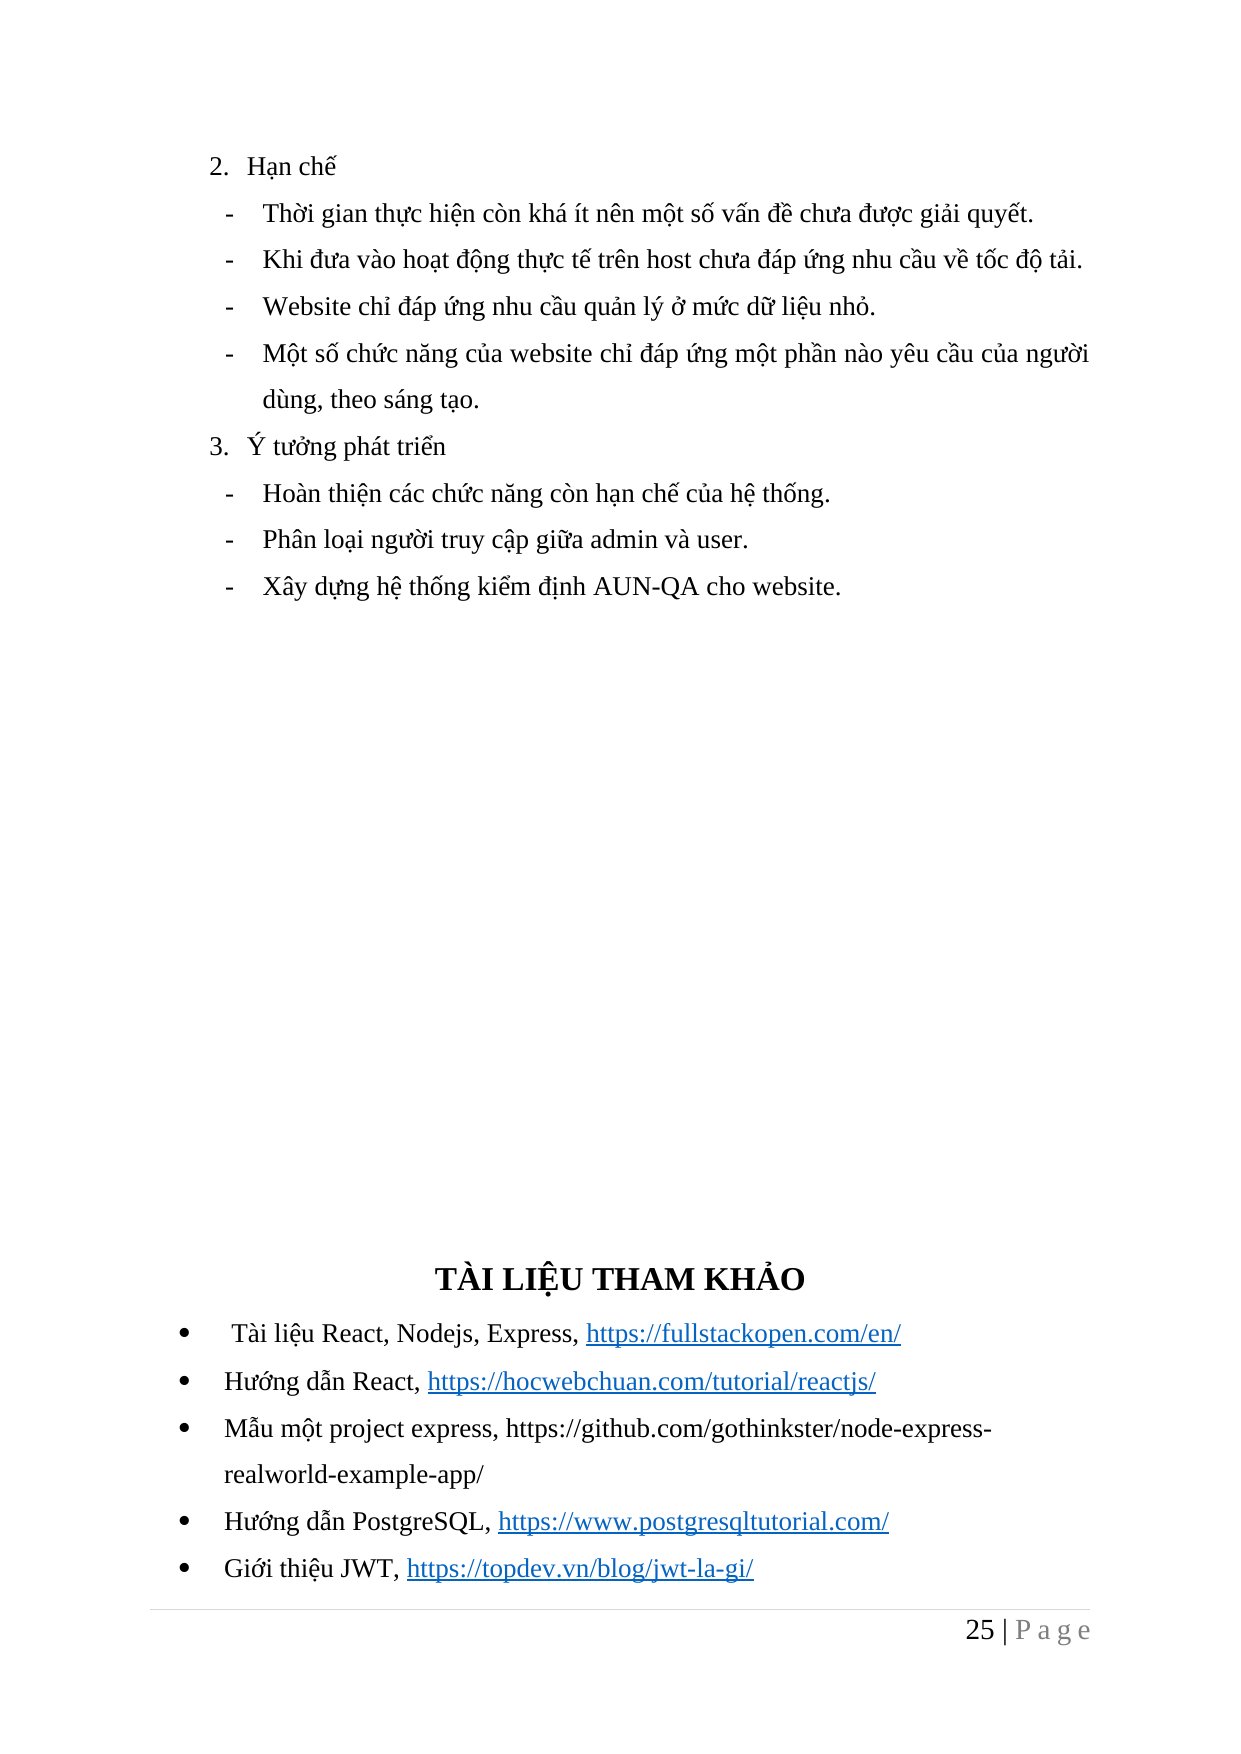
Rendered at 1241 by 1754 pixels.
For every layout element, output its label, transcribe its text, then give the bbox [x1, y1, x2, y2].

list Tài liệu React, Nodejs, Express, https://fullstackopen.com/en/ [179, 1317, 1090, 1348]
list Khi đưa vào hoạt động thực tế trên host chưa đáp ứng nhu cầu về tốc độ tải. [225, 243, 1090, 274]
list Website chỉ đáp ứng nhu cầu quản lý ở mức dữ liệu nhỏ. [225, 290, 1090, 321]
list Hạn chế [209, 150, 1090, 181]
list Một số chức năng của website chỉ đáp ứng một phần nào yêu cầu của người dùng, theo sáng tạo. [225, 337, 1090, 414]
list Xây dựng hệ thống kiểm định AUN-QA cho website. [225, 570, 1090, 601]
list Hướng dẫn React, https://hocwebchuan.com/tutorial/reactjs/ [179, 1365, 1090, 1396]
list Hoàn thiện các chức năng còn hạn chế của hệ thống. [225, 477, 1090, 508]
list Ý tưởng phát triển [209, 430, 1090, 461]
subtitle TÀI LIỆU THAM KHẢO [150, 1259, 1090, 1298]
list Thời gian thực hiện còn khá ít nên một số vấn đề chưa được giải quyết. [225, 197, 1090, 228]
list Hướng dẫn PostgreSQL, https://www.postgresqltutorial.com/ [179, 1505, 1090, 1537]
list Phân loại người truy cập giữa admin và user. [225, 523, 1090, 554]
list Giới thiệu JWT, https://topdev.vn/blog/jwt-la-gi/ [179, 1552, 1090, 1583]
list Mẫu một project express, https://github.com/gothinkster/node-express-realworld-example-app/ [179, 1412, 1090, 1490]
